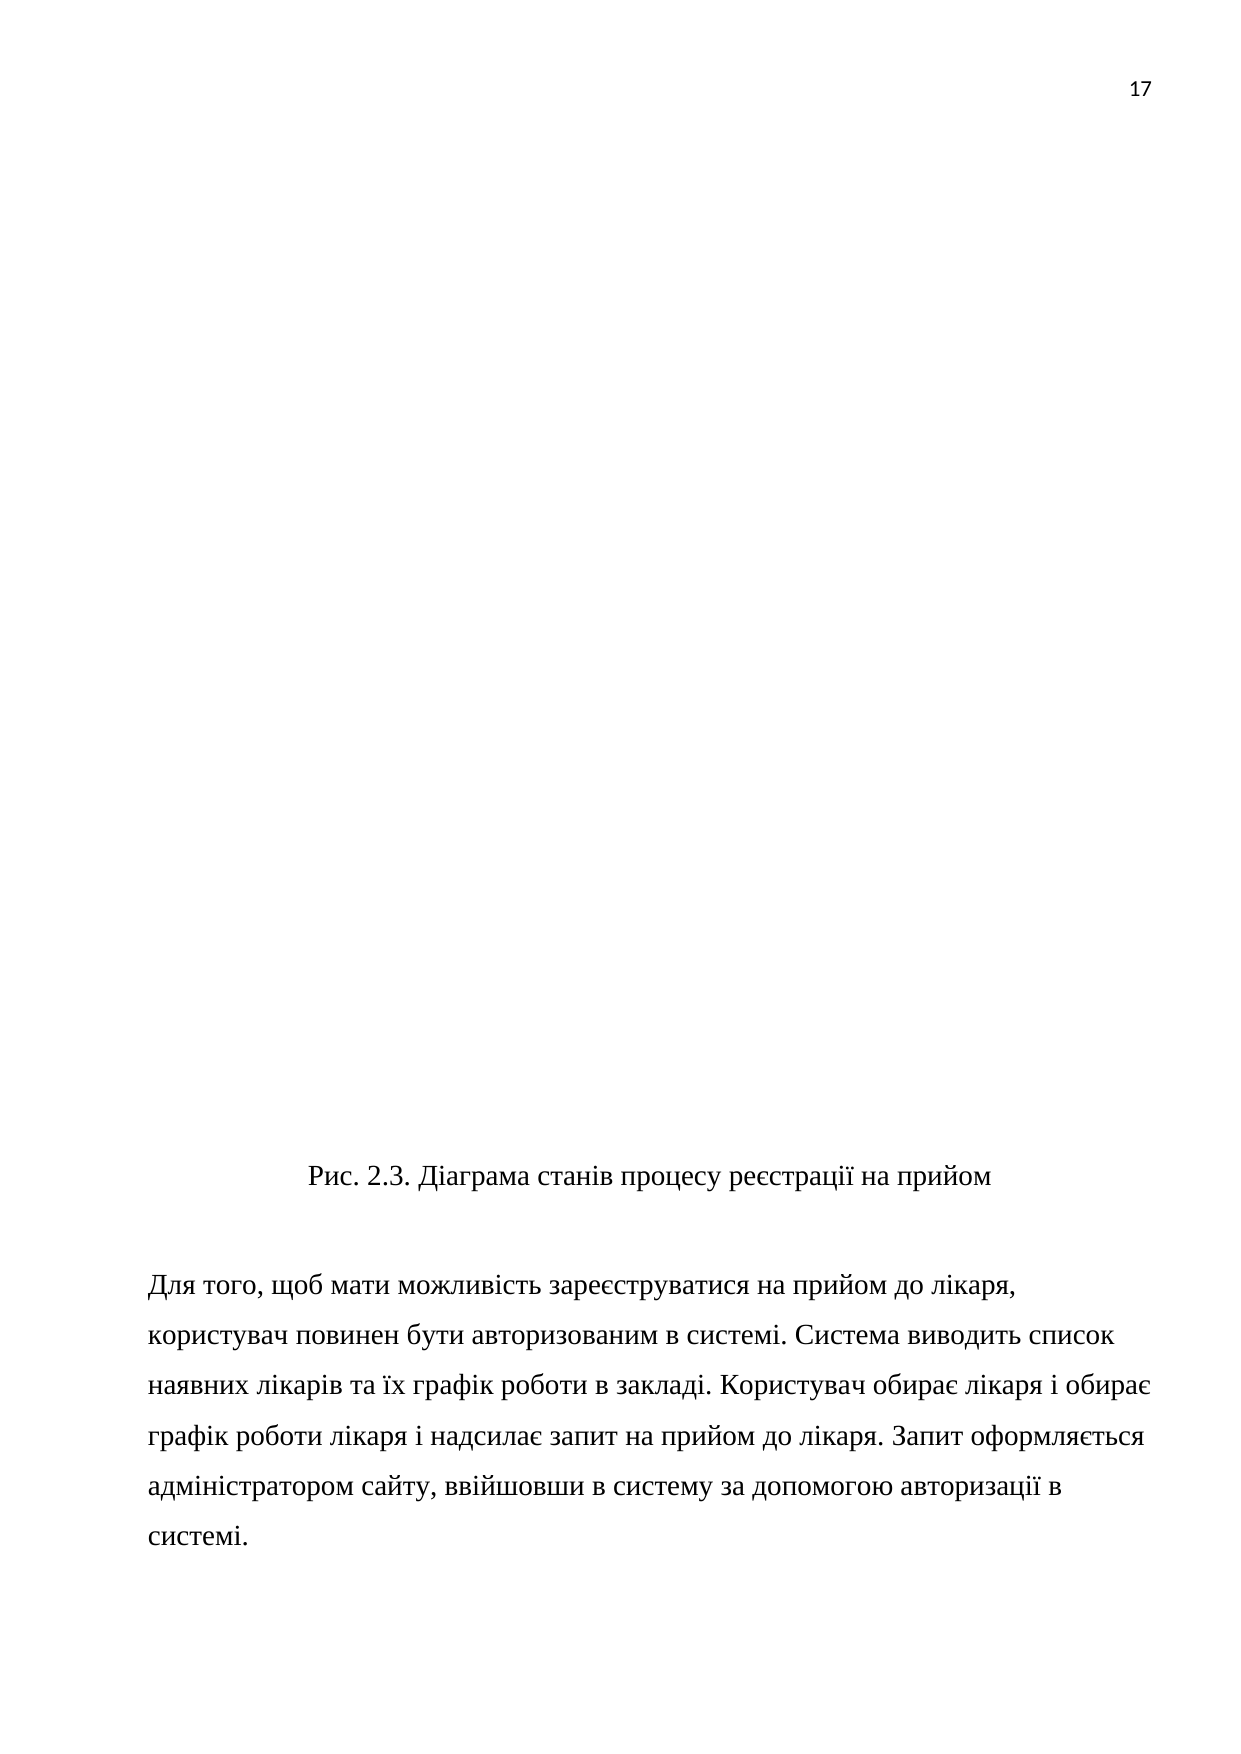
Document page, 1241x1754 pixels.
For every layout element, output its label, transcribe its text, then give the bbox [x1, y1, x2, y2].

text Рис. 2.3. Діаграма станів процесу реєстрації на прийом [148, 1158, 1152, 1192]
text Для того, щоб мати можливість зареєструватися на прийом до лікаря, користувач повинен бути авторизованим в системі. Система виводить список наявних лікарів та їх графік роботи в закладі. Користувач обирає лікаря і обирає графік роботи лікаря і надсилає запит на прийом до лікаря. Запит оформляється адміністратором сайту, ввійшовши в систему за допомогою авторизації в системі. [148, 1267, 1152, 1552]
